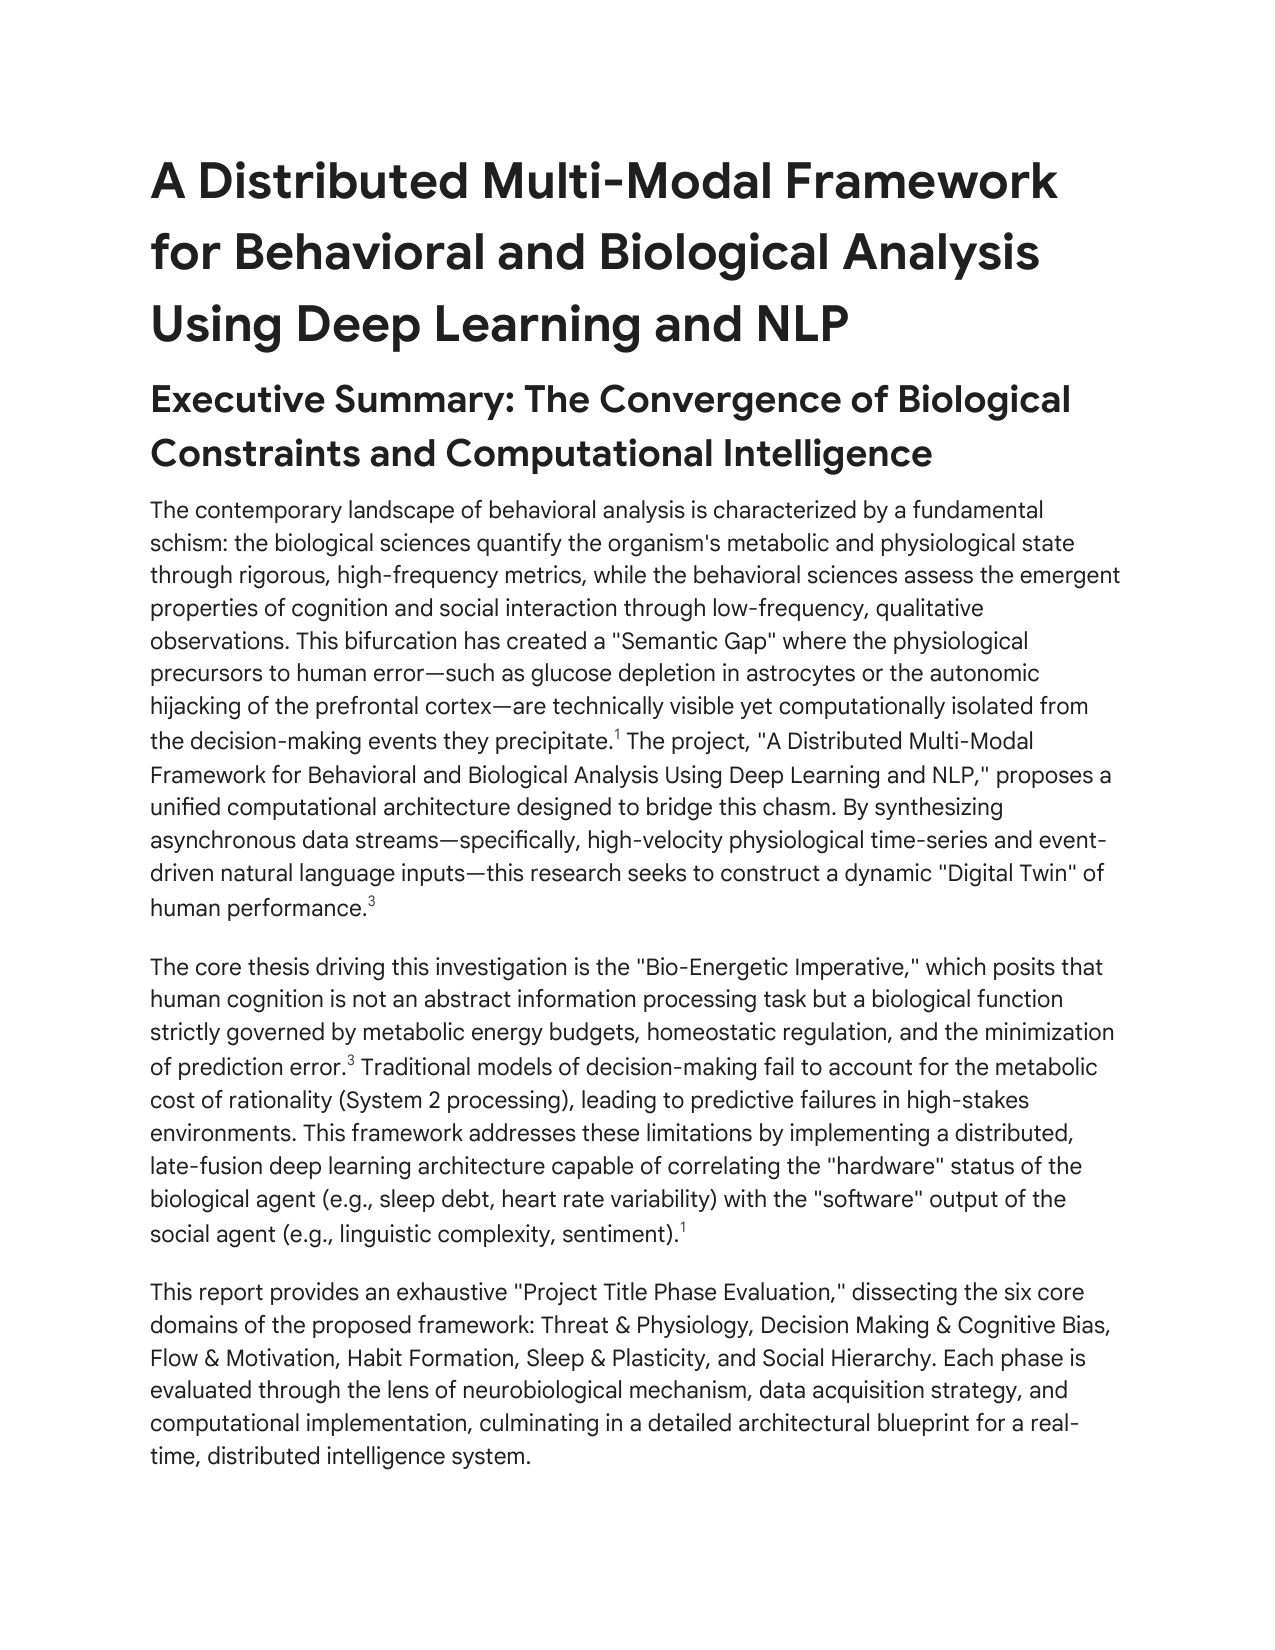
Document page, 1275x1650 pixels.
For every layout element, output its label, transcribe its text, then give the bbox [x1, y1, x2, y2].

subtitle Executive Summary: The Convergence of Biological Constraints and Computational Intelligence [150, 377, 1125, 477]
subtitle A Distributed Multi-Modal Framework for Behavioral and Biological Analysis Using Deep Learning and NLP [150, 150, 1125, 355]
text This report provides an exhaustive "Project Title Phase Evaluation," dissecting the six core domains of the proposed framework: Threat & Physiology, Decision Making & Cognitive Bias, Flow & Motivation, Habit Formation, Sleep & Plasticity, and Social Hierarchy. Each phase is evaluated through the lens of neurobiological mechanism, data acquisition strategy, and computational implementation, culminating in a detailed architectural blueprint for a real-time, distributed intelligence system. [150, 1279, 1125, 1471]
text The contemporary landscape of behavioral analysis is characterized by a fundamental schism: the biological sciences quantify the organism's metabolic and physiological state through rigorous, high-frequency metrics, while the behavioral sciences assess the emergent properties of cognition and social interaction through low-frequency, qualitative observations. This bifurcation has created a "Semantic Gap" where the physiological precursors to human error—such as glucose depletion in astrocytes or the autonomic hijacking of the prefrontal cortex—are technically visible yet computationally isolated from the decision-making events they precipitate.1 The project, "A Distributed Multi-Modal Framework for Behavioral and Biological Analysis Using Deep Learning and NLP," proposes a unified computational architecture designed to bridge this chasm. By synthesizing asynchronous data streams—specifically, high-velocity physiological time-series and event-driven natural language inputs—this research seeks to construct a dynamic "Digital Twin" of human performance.3 [150, 496, 1125, 923]
text The core thesis driving this investigation is the "Bio-Energetic Imperative," which posits that human cognition is not an abstract information processing task but a biological function strictly governed by metabolic energy budgets, homeostatic regulation, and the minimization of prediction error.3 Traditional models of decision-making fail to account for the metabolic cost of rationality (System 2 processing), leading to predictive failures in high-stakes environments. This framework addresses these limitations by implementing a distributed, late-fusion deep learning architecture capable of correlating the "hardware" status of the biological agent (e.g., sleep debt, heart rate variability) with the "software" output of the social agent (e.g., linguistic complexity, sentiment).1 [150, 953, 1125, 1249]
